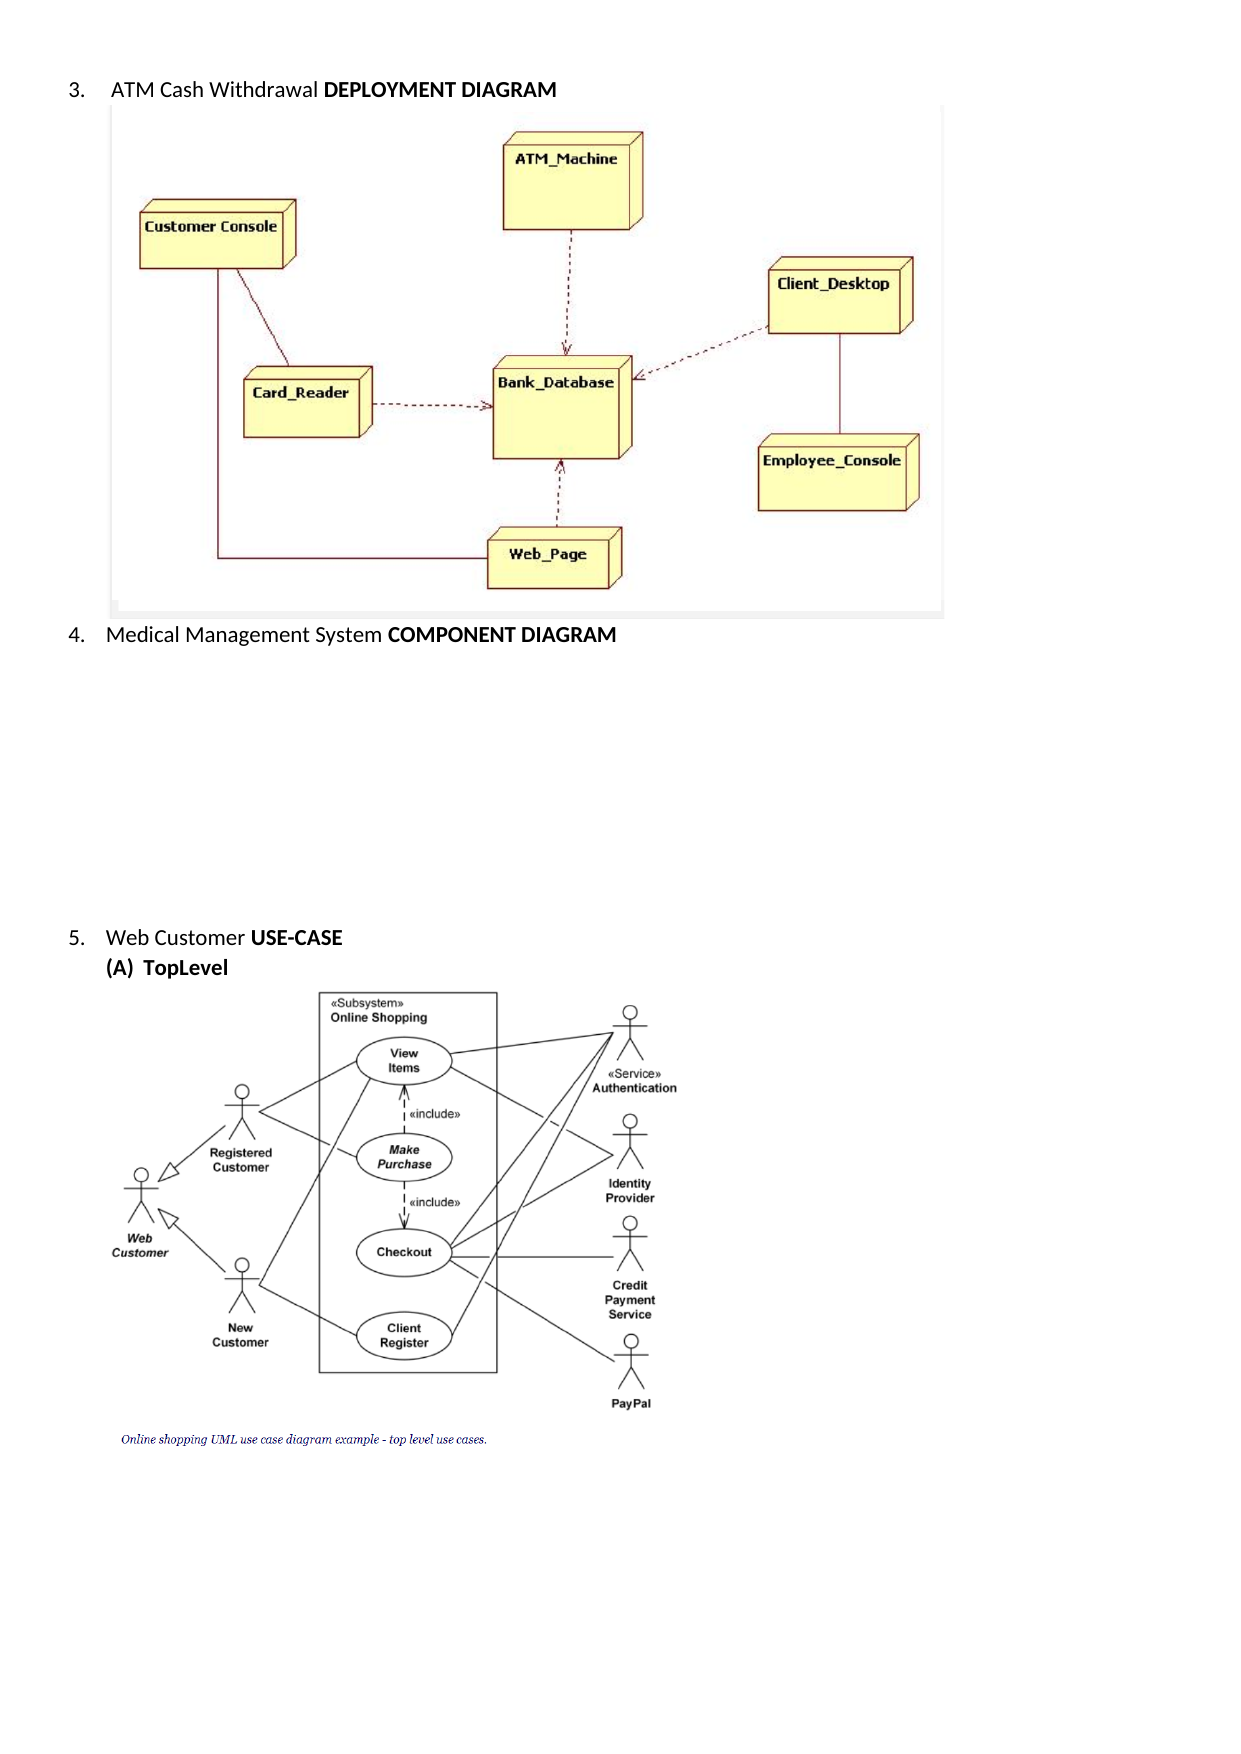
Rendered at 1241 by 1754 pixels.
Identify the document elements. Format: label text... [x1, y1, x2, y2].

list Web Customer USE-CASE [68, 923, 1212, 951]
picture [105, 105, 945, 619]
list ATM Cash Withdrawal DEPLOYMENT DIAGRAM [68, 75, 1212, 103]
picture [105, 983, 680, 1457]
list Medical Management System COMPONENT DIAGRAM [68, 621, 1212, 648]
list TopLevel [106, 953, 1212, 981]
